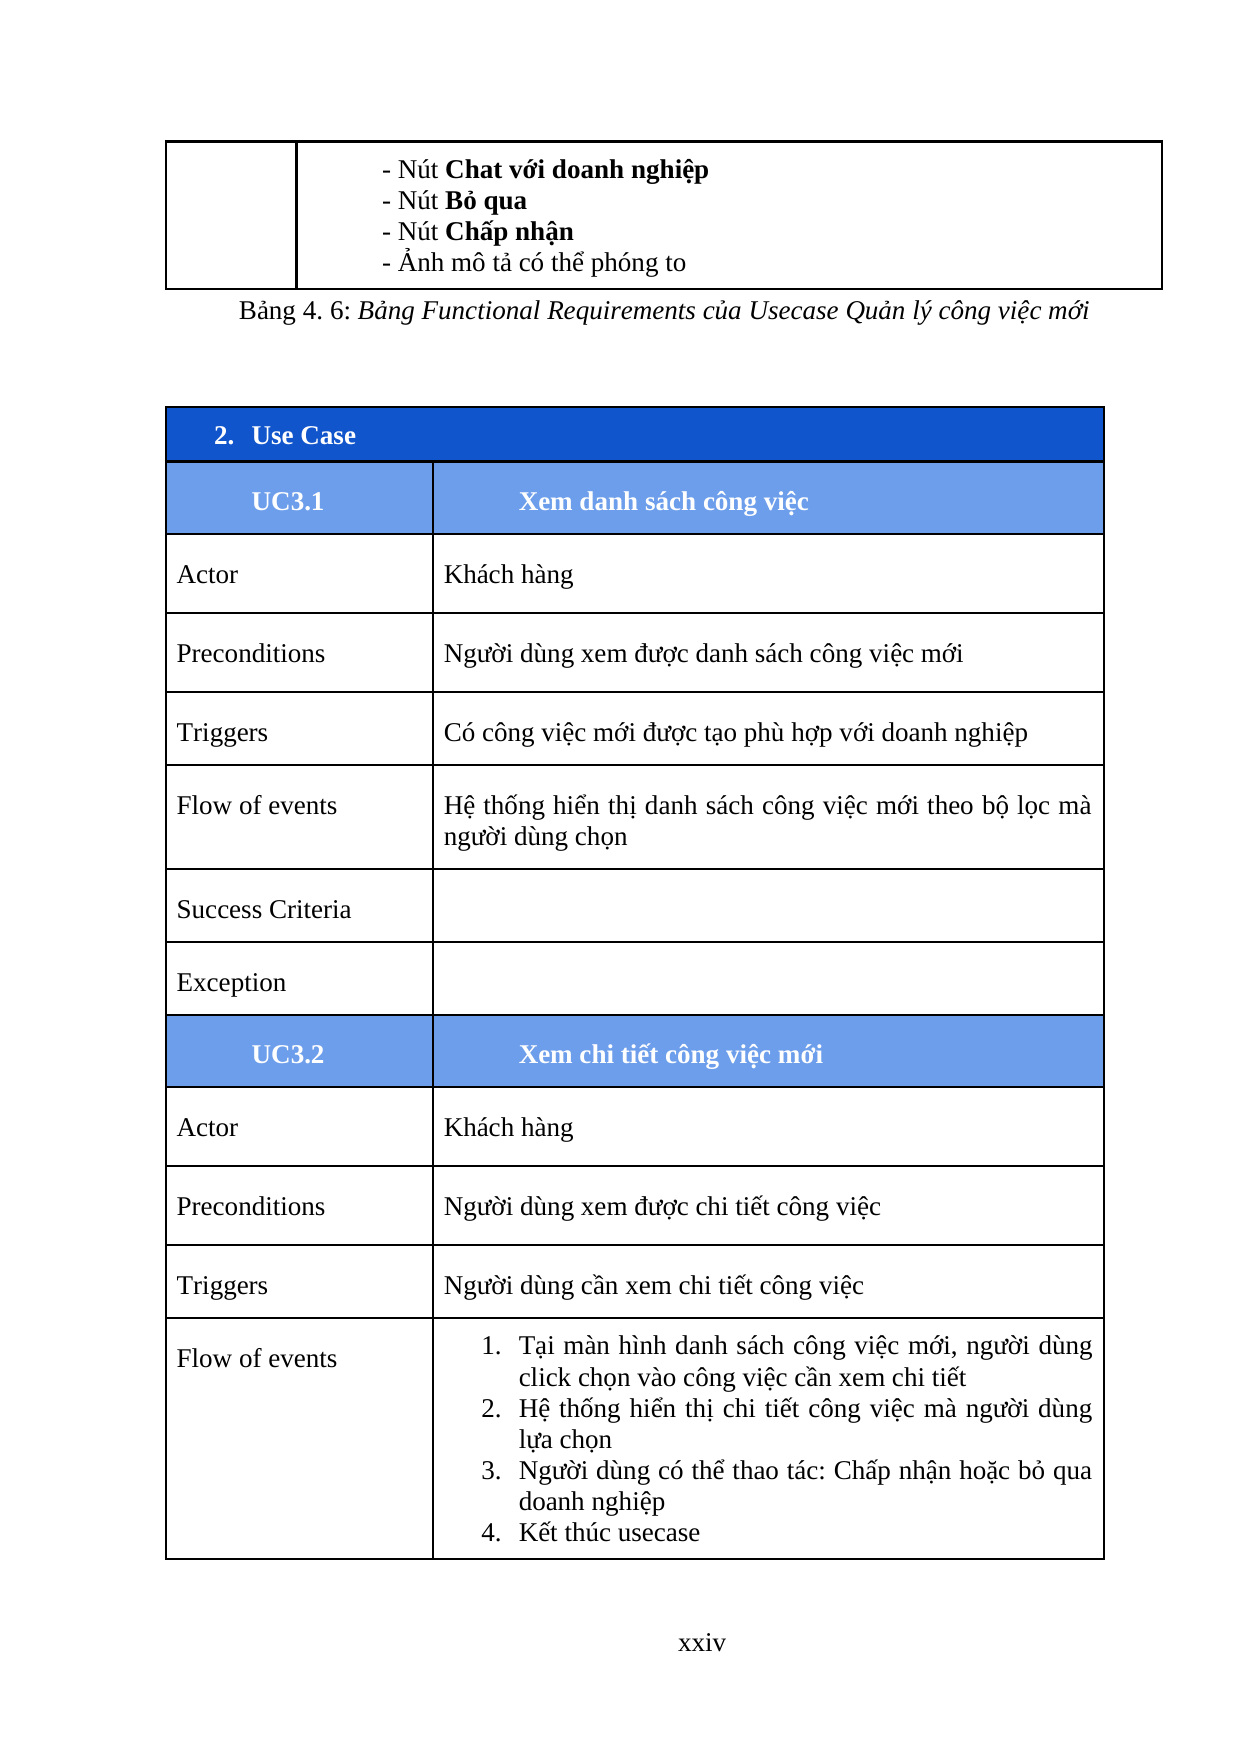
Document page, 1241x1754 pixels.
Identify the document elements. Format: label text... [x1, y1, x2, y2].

table_cell Khách hàng [434, 535, 1103, 612]
table_cell Người dùng xem được danh sách công việc mới [434, 614, 1103, 691]
table_cell [434, 870, 1103, 941]
table_cell Hệ thống hiển thị danh sách công việc mới theo bộ lọc mà người dùng chọn [434, 766, 1103, 868]
table_header Use Case [167, 408, 1103, 460]
table_cell Exception [167, 943, 432, 1013]
table_cell Khách hàng [434, 1088, 1103, 1165]
table_cell Có công việc mới được tạo phù hợp với doanh nghiệp [434, 693, 1103, 764]
table_cell UC3.2 [167, 1016, 432, 1086]
table_cell Preconditions [167, 614, 432, 691]
table_cell [434, 943, 1103, 1013]
table_cell Triggers [167, 1246, 432, 1317]
table_cell Tại màn hình danh sách công việc mới, người dùng click chọn vào công việc cần xem chi tiết Hệ thống hiển thị chi tiết công việc mà người dùng lựa chọn Người dùng có thể thao tác: Chấp nhận hoặc bỏ qua doanh nghiệp Kết thúc usecase [434, 1319, 1103, 1558]
table_cell Actor [167, 1088, 432, 1165]
table_cell Người dùng cần xem chi tiết công việc [434, 1246, 1103, 1317]
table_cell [298, 143, 1161, 288]
table_cell Triggers [167, 693, 432, 764]
table_cell Flow of events [167, 1319, 432, 1558]
table_cell Người dùng xem được chi tiết công việc [434, 1167, 1103, 1244]
table_cell Actor [167, 535, 432, 612]
table_cell Flow of events [167, 766, 432, 868]
table_cell 3 [167, 143, 295, 288]
table_cell Preconditions [167, 1167, 432, 1244]
table_cell Xem danh sách công việc [434, 463, 1103, 533]
table_cell Xem chi tiết công việc mới [434, 1016, 1103, 1086]
table_cell UC3.1 [167, 463, 432, 533]
table_cell Success Criteria [167, 870, 432, 941]
